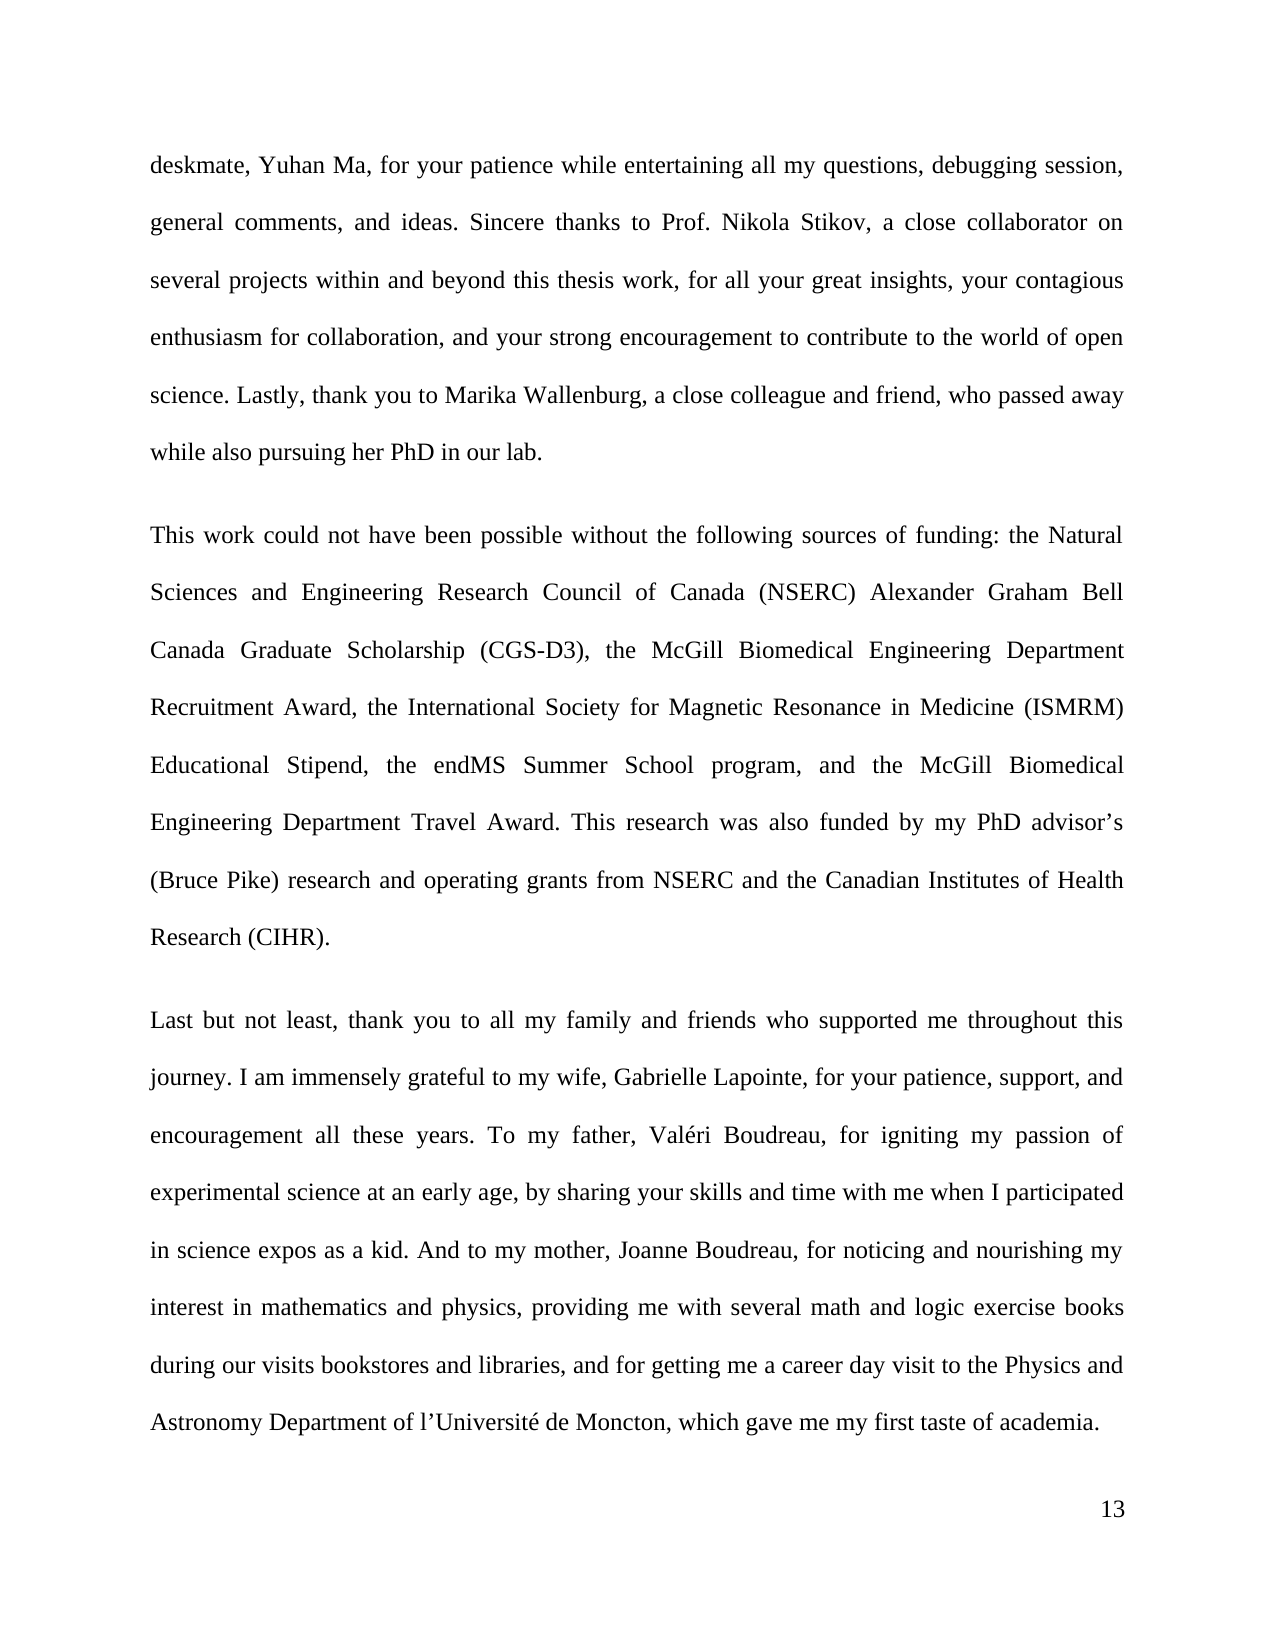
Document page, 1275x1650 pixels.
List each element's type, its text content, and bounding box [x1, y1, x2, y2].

text This work could not have been possible without the following sources of funding: the Natural Sciences and Engineering Research Council of Canada (NSERC) Alexander Graham Bell Canada Graduate Scholarship (CGS-D3), the McGill Biomedical Engineering Department Recruitment Award, the International Society for Magnetic Resonance in Medicine (ISMRM) Educational Stipend, the endMS Summer School program, and the McGill Biomedical Engineering Department Travel Award. This research was also funded by my PhD advisor’s (Bruce Pike) research and operating grants from NSERC and the Canadian Institutes of Health Research (CIHR). [150, 520, 1125, 951]
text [150, 150, 1125, 466]
text Last but not least, thank you to all my family and friends who supported me throughout this journey. I am immensely grateful to my wife, Gabrielle Lapointe, for your patience, support, and encouragement all these years. To my father, Valéri Boudreau, for igniting my passion of experimental science at an early age, by sharing your skills and time with me when I participated in science expos as a kid. And to my mother, Joanne Boudreau, for noticing and nourishing my interest in mathematics and physics, providing me with several math and logic exercise books during our visits bookstores and libraries, and for getting me a career day visit to the Physics and Astronomy Department of l’Université de Moncton, which gave me my first taste of academia. [150, 1005, 1125, 1436]
